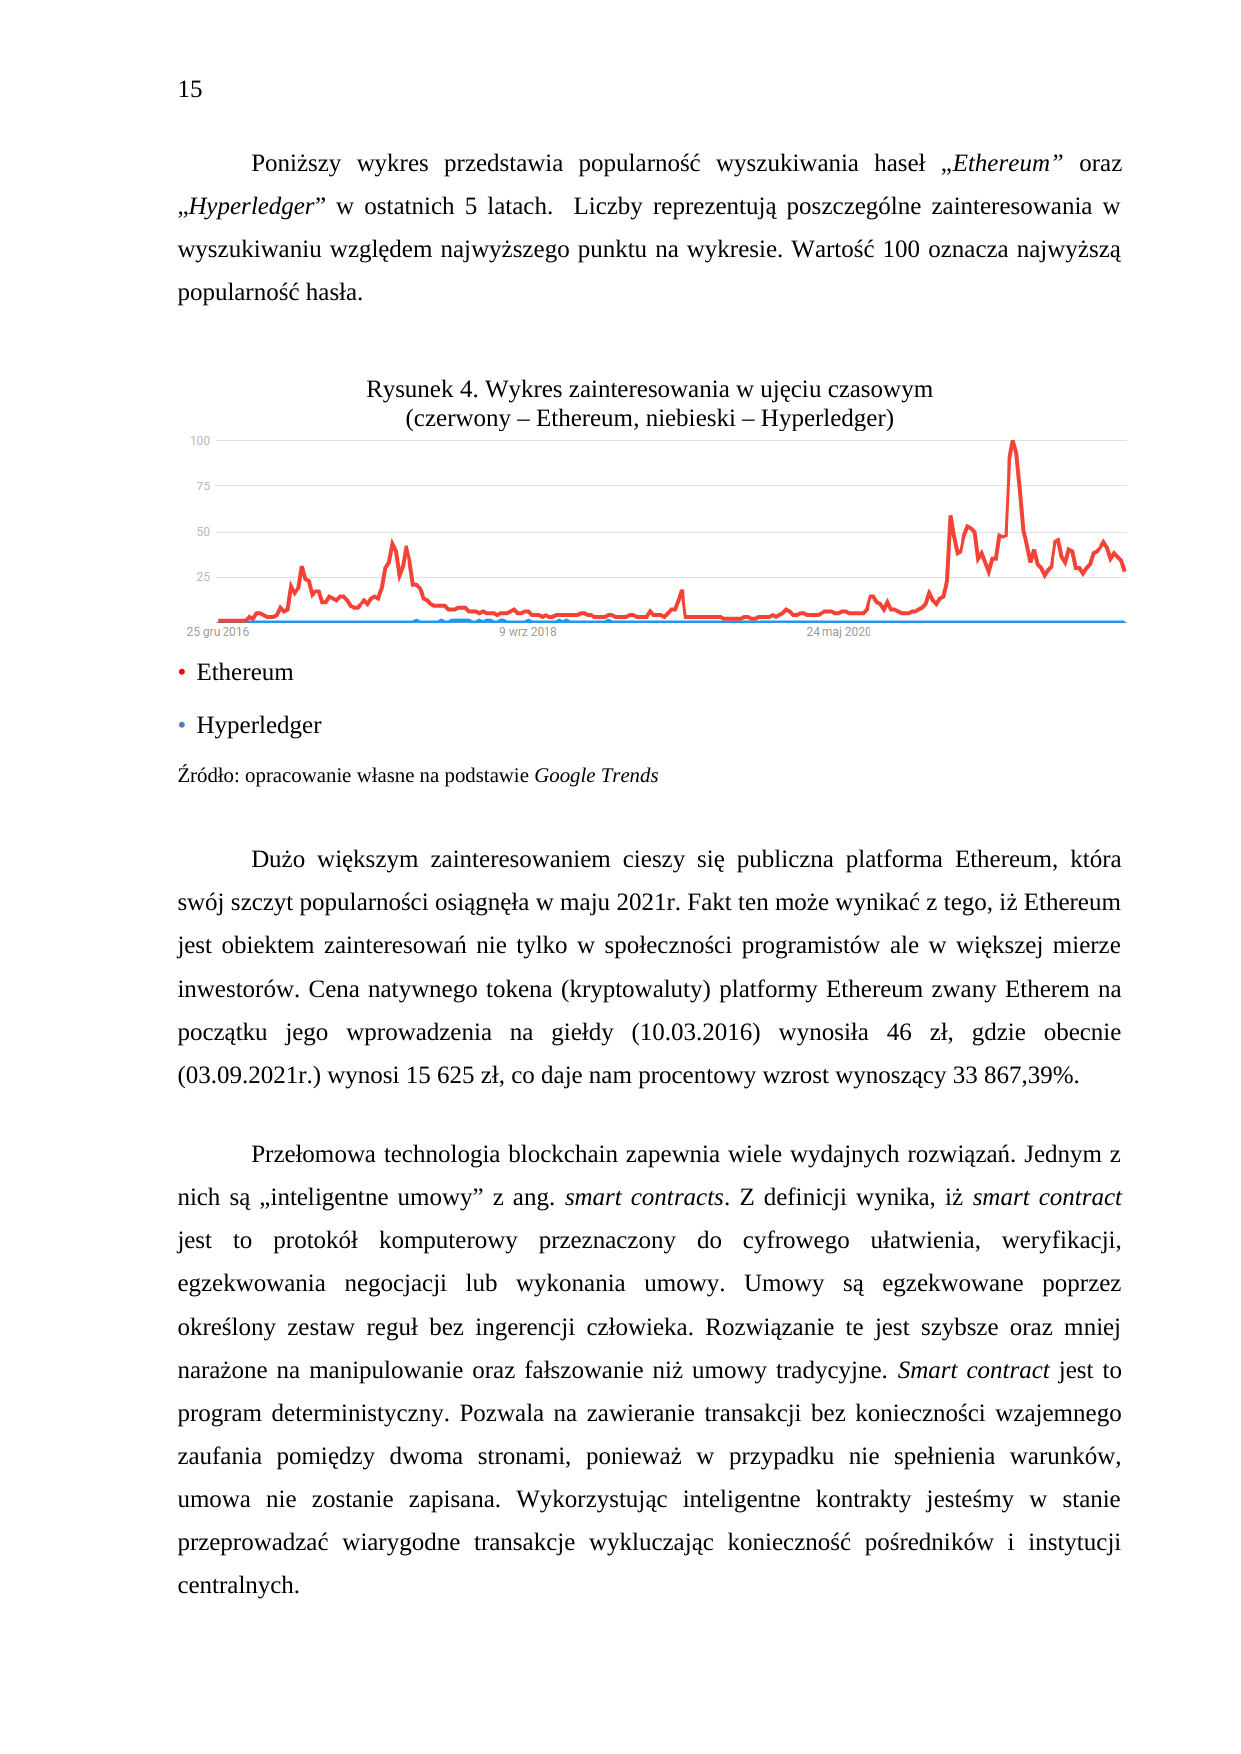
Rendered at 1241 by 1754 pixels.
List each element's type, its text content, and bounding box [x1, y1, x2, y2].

text • Hyperledger [177, 710, 1122, 739]
text Poniższy wykres przedstawia popularność wyszukiwania haseł „Ethereum” oraz „Hyperledger” w ostatnich 5 latach. Liczby reprezentują poszczególne zainteresowania w wyszukiwaniu względem najwyższego punktu na wykresie. Wartość 100 oznacza najwyższą popularność hasła. [177, 148, 1122, 306]
text Dużo większym zainteresowaniem cieszy się publiczna platforma Ethereum, która swój szczyt popularności osiągnęła w maju 2021r. Fakt ten może wynikać z tego, iż Ethereum jest obiektem zainteresowań nie tylko w społeczności programistów ale w większej mierze inwestorów. Cena natywnego tokena (kryptowaluty) platformy Ethereum zwany Etherem na początku jego wprowadzenia na giełdy (10.03.2016) wynosiła 46 zł, gdzie obecnie (03.09.2021r.) wynosi 15 625 zł, co daje nam procentowy wzrost wynoszący 33 867,39%. [177, 844, 1122, 1089]
text Przełomowa technologia blockchain zapewnia wiele wydajnych rozwiązań. Jednym z nich są „inteligentne umowy” z ang. smart contracts. Z definicji wynika, iż smart contract jest to protokół komputerowy przeznaczony do cyfrowego ułatwienia, weryfikacji, egzekwowania negocjacji lub wykonania umowy. Umowy są egzekwowane poprzez określony zestaw reguł bez ingerencji człowieka. Rozwiązanie te jest szybsze oraz mniej narażone na manipulowanie oraz fałszowanie niż umowy tradycyjne. Smart contract jest to program deterministyczny. Pozwala na zawieranie transakcji bez konieczności wzajemnego zaufania pomiędzy dwoma stronami, ponieważ w przypadku nie spełnienia warunków, umowa nie zostanie zapisana. Wykorzystując inteligentne kontrakty jesteśmy w stanie przeprowadzać wiarygodne transakcje wykluczając konieczność pośredników i instytucji centralnych. [177, 1139, 1122, 1599]
text Rysunek 4. Wykres zainteresowania w ujęciu czasowym (czerwony – Ethereum, niebieski – Hyperledger) [177, 374, 1122, 431]
picture [177, 431, 1146, 643]
text Źródło: opracowanie własne na podstawie Google Trends [177, 763, 1122, 830]
text • Ethereum [177, 657, 1122, 686]
